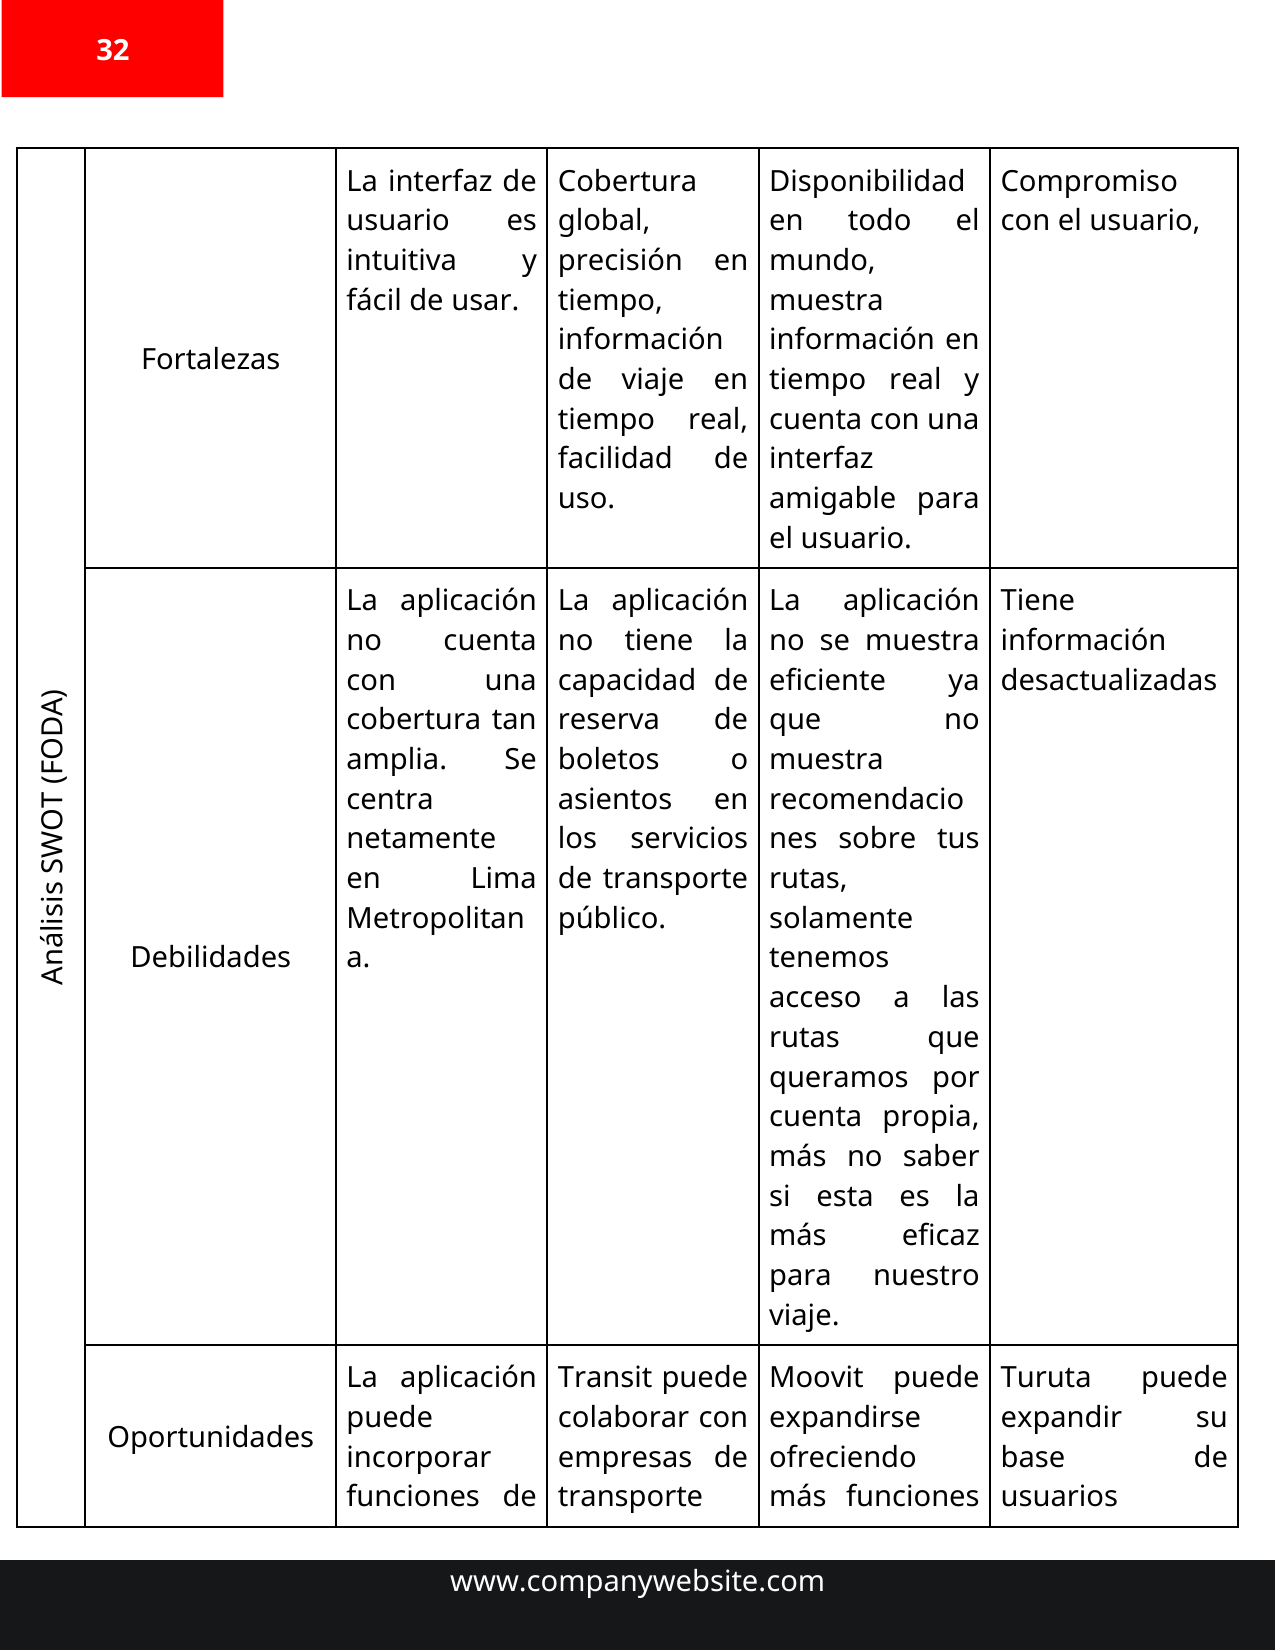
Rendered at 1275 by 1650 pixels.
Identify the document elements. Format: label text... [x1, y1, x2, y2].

table_cell La aplicación no cuenta con una cobertura tan amplia. Se centra netamente en Lima Metropolitana. [337, 569, 546, 1344]
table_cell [548, 1346, 758, 1526]
table_cell La aplicación no tiene la capacidad de reserva de boletos o asientos en los servicios de transporte público. [548, 569, 758, 1344]
table_cell Compromiso con el usuario, [991, 149, 1237, 567]
table_cell Tiene información desactualizadas [991, 569, 1237, 1344]
table_cell Disponibilidad en todo el mundo, muestra información en tiempo real y cuenta con una interfaz amigable para el usuario. [760, 149, 989, 567]
table_cell Debilidades [86, 569, 335, 1344]
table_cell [337, 1346, 546, 1526]
table_cell Cobertura global, precisión en tiempo, información de viaje en tiempo real, facilidad de uso. [548, 149, 758, 567]
table_cell La interfaz de usuario es intuitiva y fácil de usar. [337, 149, 546, 567]
table_cell Fortalezas [86, 149, 335, 567]
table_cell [760, 1346, 989, 1526]
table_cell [991, 1346, 1237, 1526]
table_cell La aplicación no se muestra eficiente ya que no muestra recomendaciones sobre tus rutas, solamente tenemos acceso a las rutas que queramos por cuenta propia, más no saber si esta es la más eficaz para nuestro viaje. [760, 569, 989, 1344]
table_cell Análisis SWOT (FODA) [18, 149, 84, 1526]
table_cell Oportunidades [86, 1346, 335, 1526]
